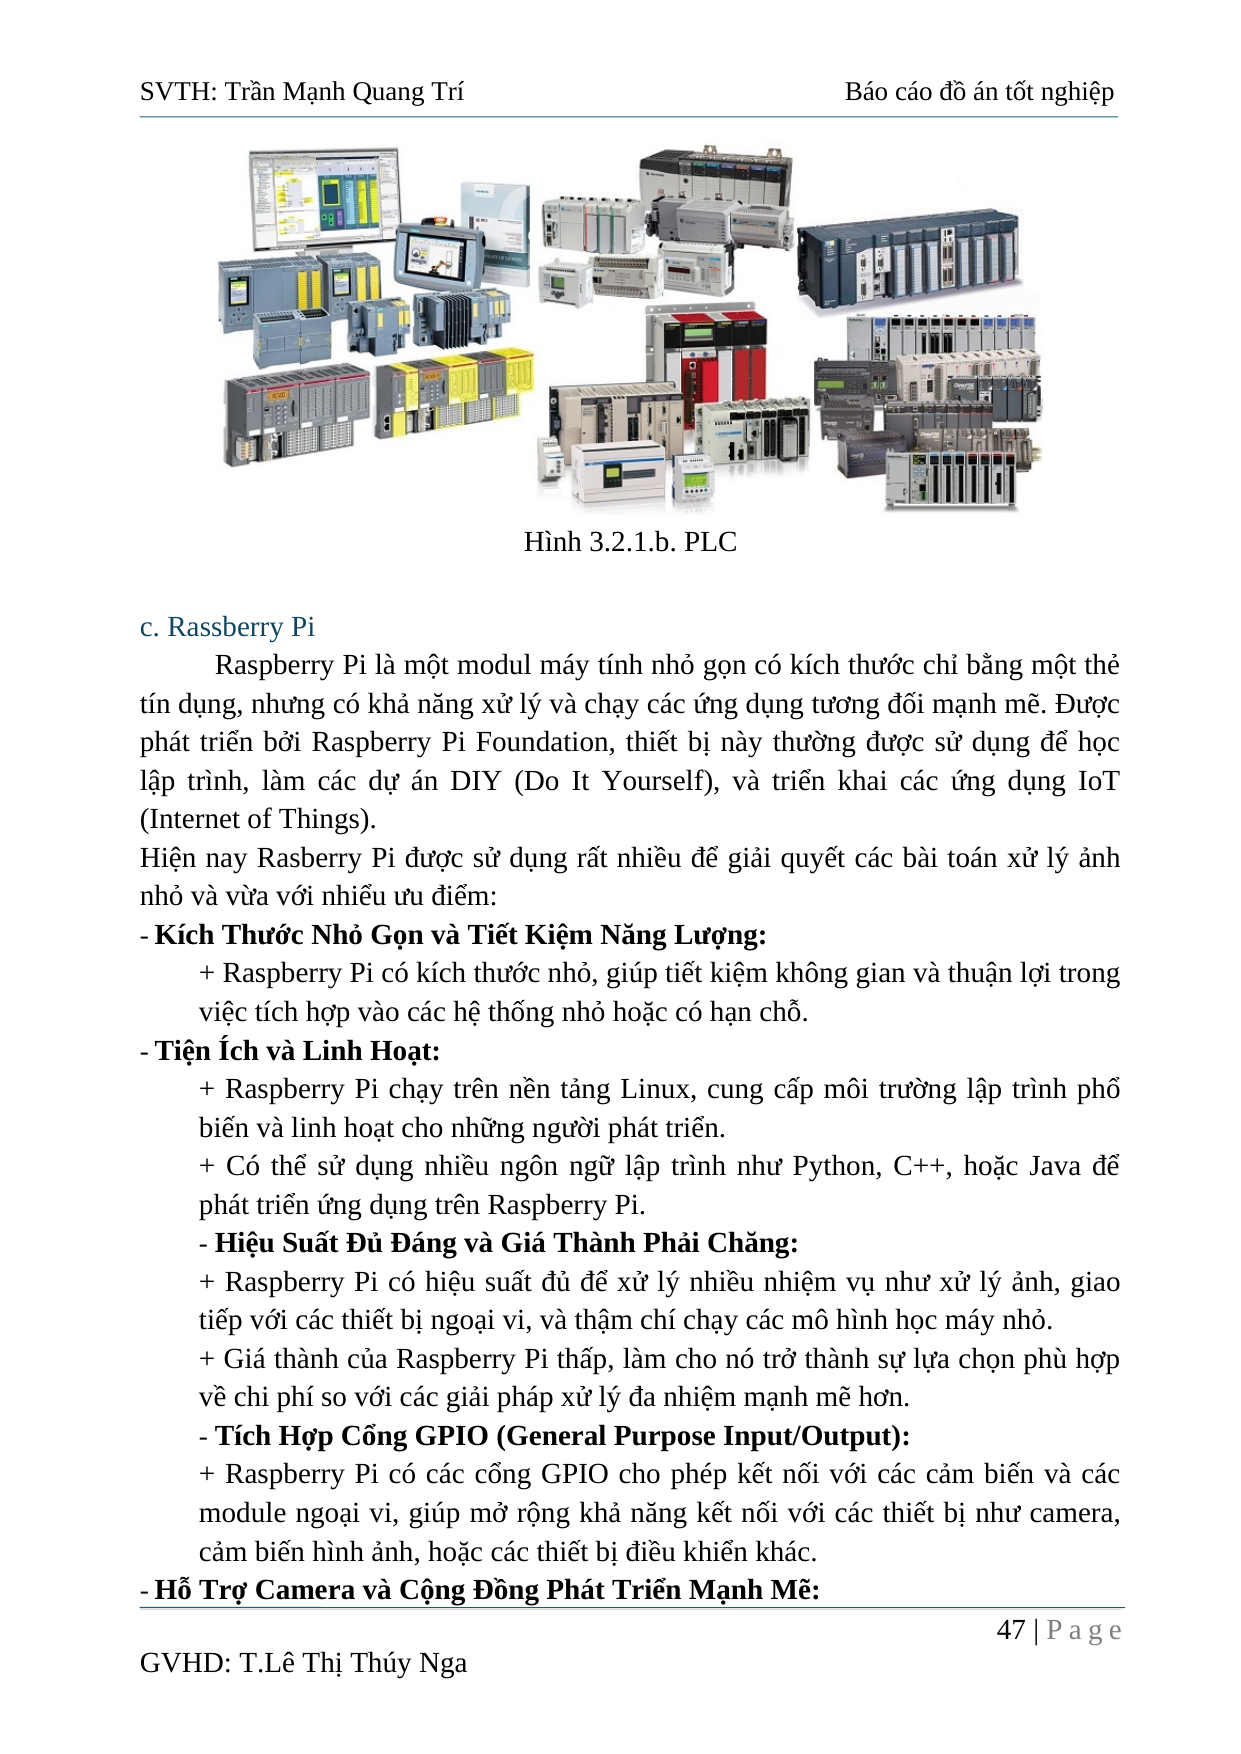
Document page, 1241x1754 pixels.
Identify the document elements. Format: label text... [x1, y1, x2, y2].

text + Giá thành của Raspberry Pi thấp, làm cho nó trở thành sự lựa chọn phù hợp về chi phí so với các giải pháp xử lý đa nhiệm mạnh mẽ hơn. [199, 1341, 1121, 1413]
text Hiện nay Rasberry Pi được sử dụng rất nhiều để giải quyết các bài toán xử lý ảnh nhỏ và vừa với nhiểu ưu điểm: [139, 840, 1121, 912]
list Hiệu Suất Đủ Đáng và Giá Thành Phải Chăng: [199, 1225, 1121, 1259]
list Tích Hợp Cổng GPIO (General Purpose Input/Output): [199, 1418, 1121, 1452]
text Hình 3.2.1.b. PLC [139, 524, 1121, 558]
text + Có thể sử dụng nhiều ngôn ngữ lập trình như Python, C++, hoặc Java để phát triển ứng dụng trên Raspberry Pi. [199, 1148, 1121, 1220]
subtitle c. Rassberry Pi [139, 609, 1121, 643]
list Hỗ Trợ Camera và Cộng Đồng Phát Triển Mạnh Mẽ: [139, 1572, 1121, 1606]
text + Raspberry Pi có hiệu suất đủ để xử lý nhiều nhiệm vụ như xử lý ảnh, giao tiếp với các thiết bị ngoại vi, và thậm chí chạy các mô hình học máy nhỏ. [199, 1264, 1121, 1336]
text + Raspberry Pi có kích thước nhỏ, giúp tiết kiệm không gian và thuận lợi trong việc tích hợp vào các hệ thống nhỏ hoặc có hạn chỗ. [199, 956, 1121, 1028]
text Raspberry Pi là một modul máy tính nhỏ gọn có kích thước chỉ bằng một thẻ tín dụng, nhưng có khả năng xử lý và chạy các ứng dụng tương đối mạnh mẽ. Được phát triển bởi Raspberry Pi Foundation, thiết bị này thường được sử dụng để học lập trình, làm các dự án DIY (Do It Yourself), và triển khai các ứng dụng IoT (Internet of Things). [139, 647, 1121, 835]
picture [217, 141, 1044, 520]
list Kích Thước Nhỏ Gọn và Tiết Kiệm Năng Lượng: [139, 917, 1121, 951]
text + Raspberry Pi chạy trên nền tảng Linux, cung cấp môi trường lập trình phổ biến và linh hoạt cho những người phát triển. [199, 1071, 1121, 1143]
text + Raspberry Pi có các cổng GPIO cho phép kết nối với các cảm biến và các module ngoại vi, giúp mở rộng khả năng kết nối với các thiết bị như camera, cảm biến hình ảnh, hoặc các thiết bị điều khiển khác. [199, 1457, 1121, 1567]
list Tiện Ích và Linh Hoạt: [139, 1033, 1121, 1066]
